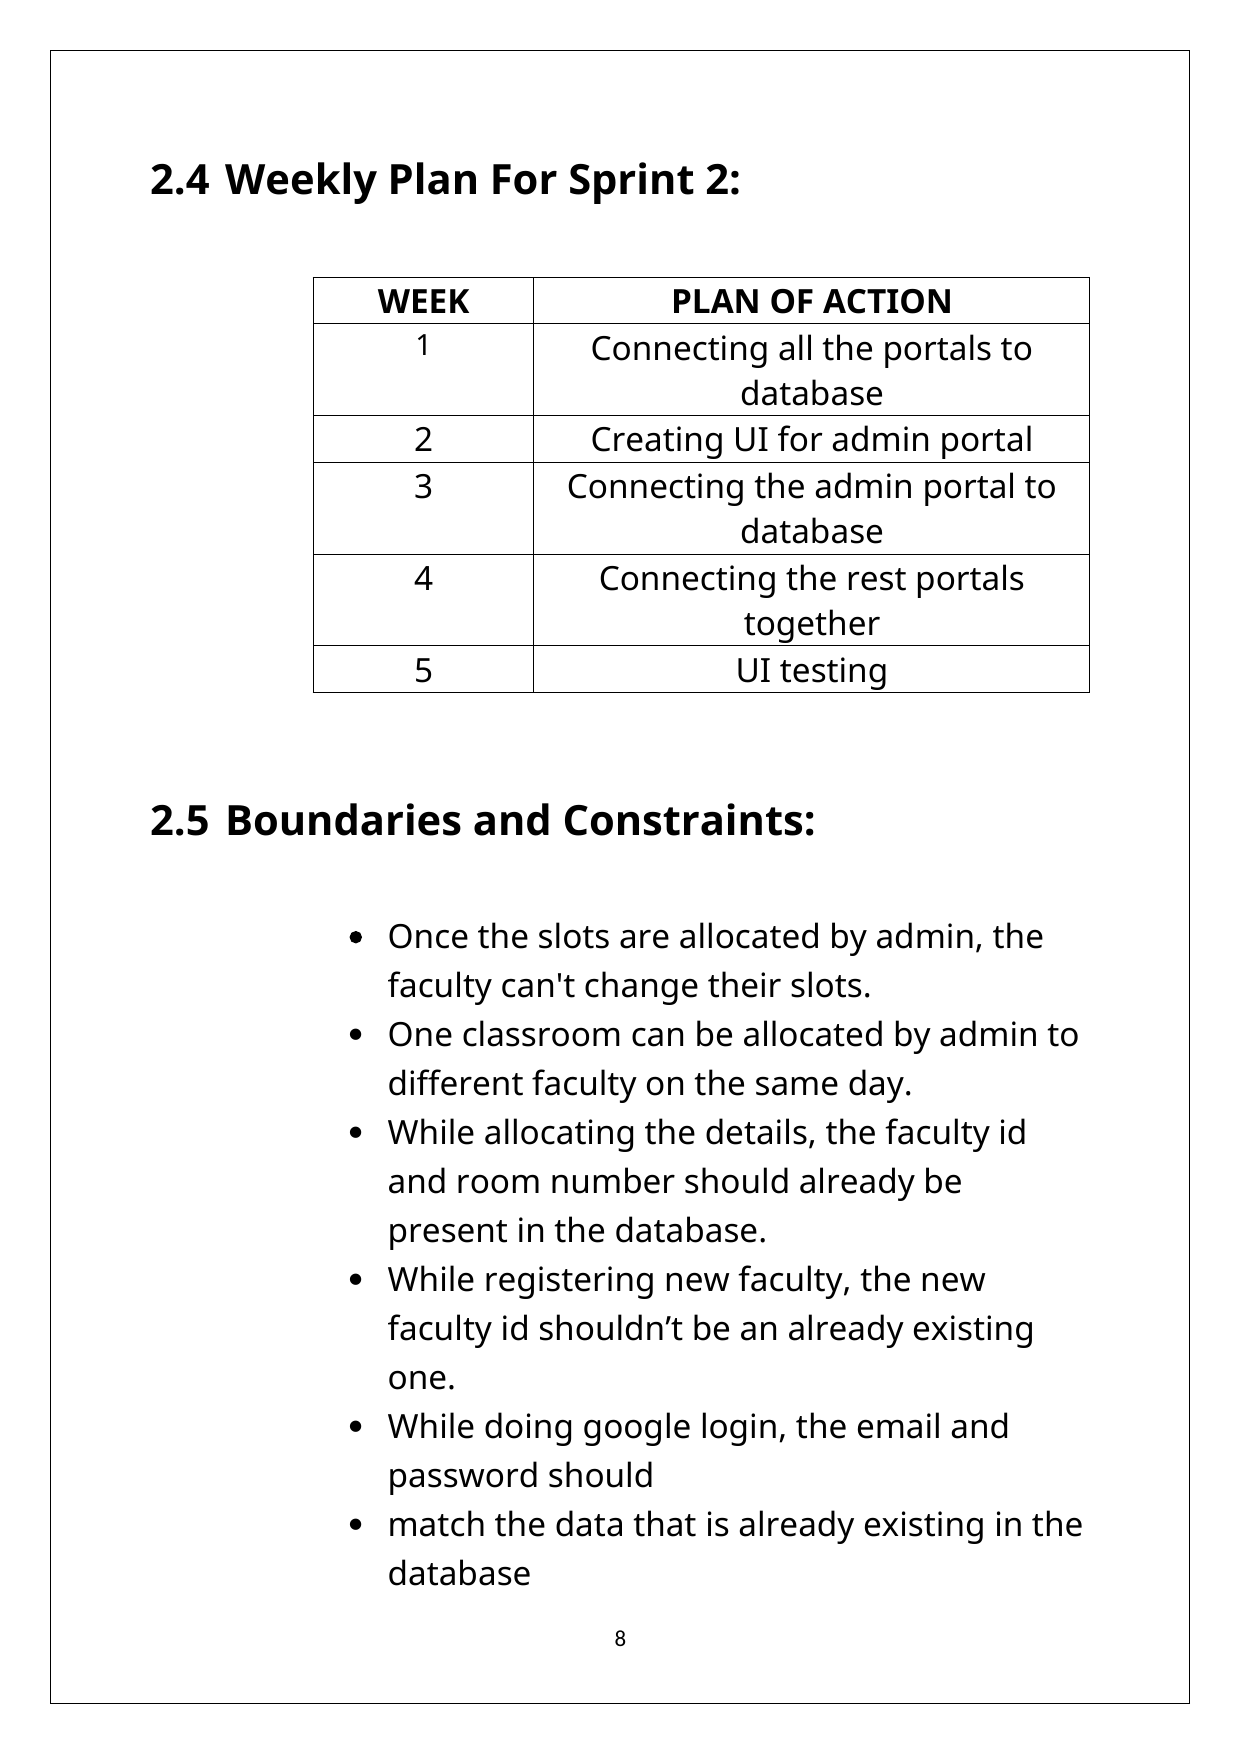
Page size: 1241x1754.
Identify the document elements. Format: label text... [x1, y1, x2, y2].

list One classroom can be allocated by admin to different faculty on the same day. [350, 1011, 1090, 1106]
list While registering new faculty, the new faculty id shouldn’t be an already existing one. [350, 1256, 1090, 1399]
table_cell Creating UI for admin portal [534, 416, 1089, 462]
table_cell 4 [314, 555, 533, 645]
list match the data that is already existing in the database [350, 1501, 1090, 1595]
table_cell 3 [314, 463, 533, 553]
table_cell UI testing [534, 646, 1089, 692]
table_cell 5 [314, 646, 533, 692]
table_cell Connecting the admin portal to database [534, 463, 1089, 553]
table_header WEEK [314, 278, 533, 323]
table_cell 2 [314, 416, 533, 462]
list Boundaries and Constraints: [150, 791, 1090, 848]
table_cell Connecting the rest portals together [534, 555, 1089, 645]
table_cell 1 [314, 324, 533, 415]
list While allocating the details, the faculty id and room number should already be present in the database. [350, 1109, 1090, 1252]
table_header PLAN OF ACTION [534, 278, 1089, 323]
table_cell Connecting all the portals to database [534, 324, 1089, 415]
list While doing google login, the email and password should [350, 1403, 1090, 1497]
list Weekly Plan For Sprint 2: [150, 150, 1090, 207]
list Once the slots are allocated by admin, the faculty can't change their slots. [350, 913, 1090, 1008]
